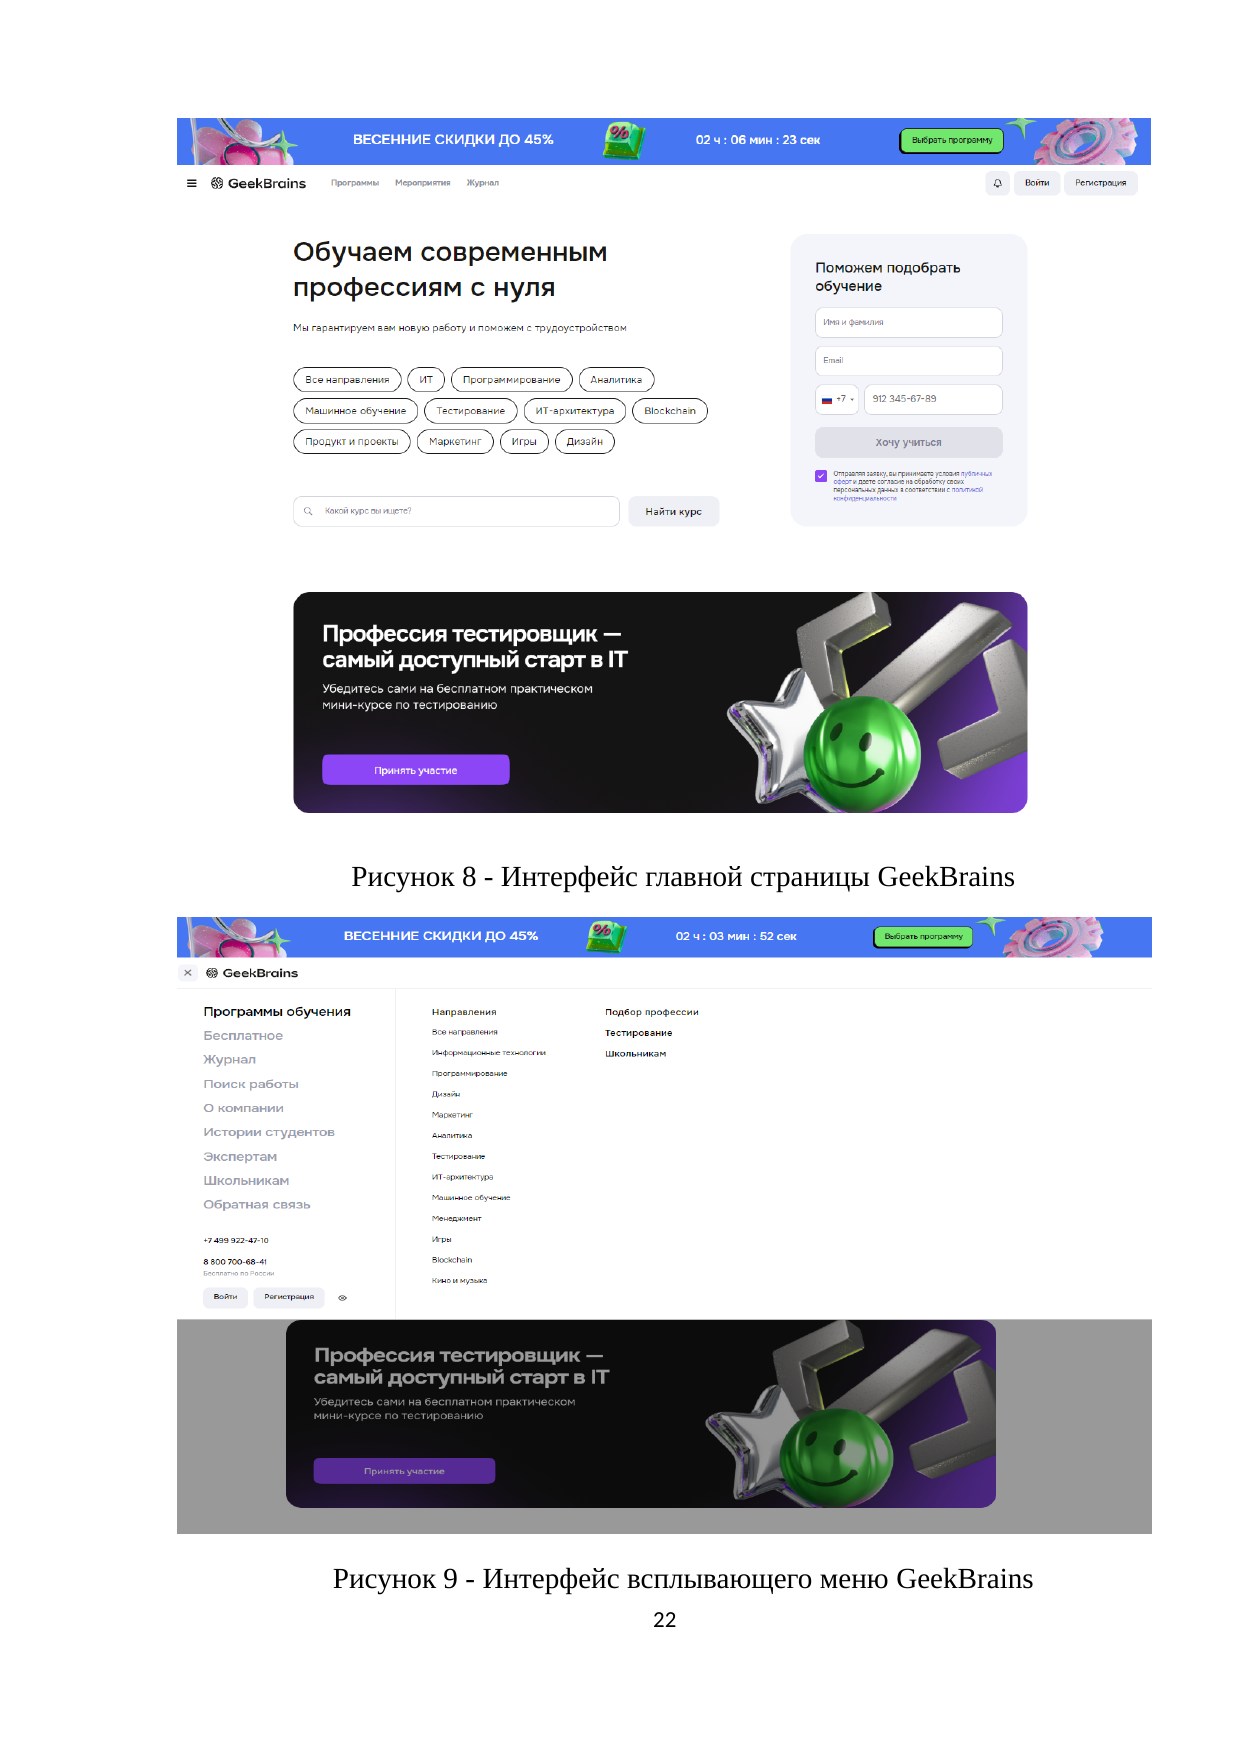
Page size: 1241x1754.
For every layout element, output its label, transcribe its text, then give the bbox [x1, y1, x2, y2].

text Интерфейс главной страницы GeekBrains [215, 859, 1152, 893]
text Интерфейс всплывающего меню GeekBrains [215, 1561, 1152, 1595]
picture [177, 118, 1151, 832]
picture [177, 917, 1152, 1534]
